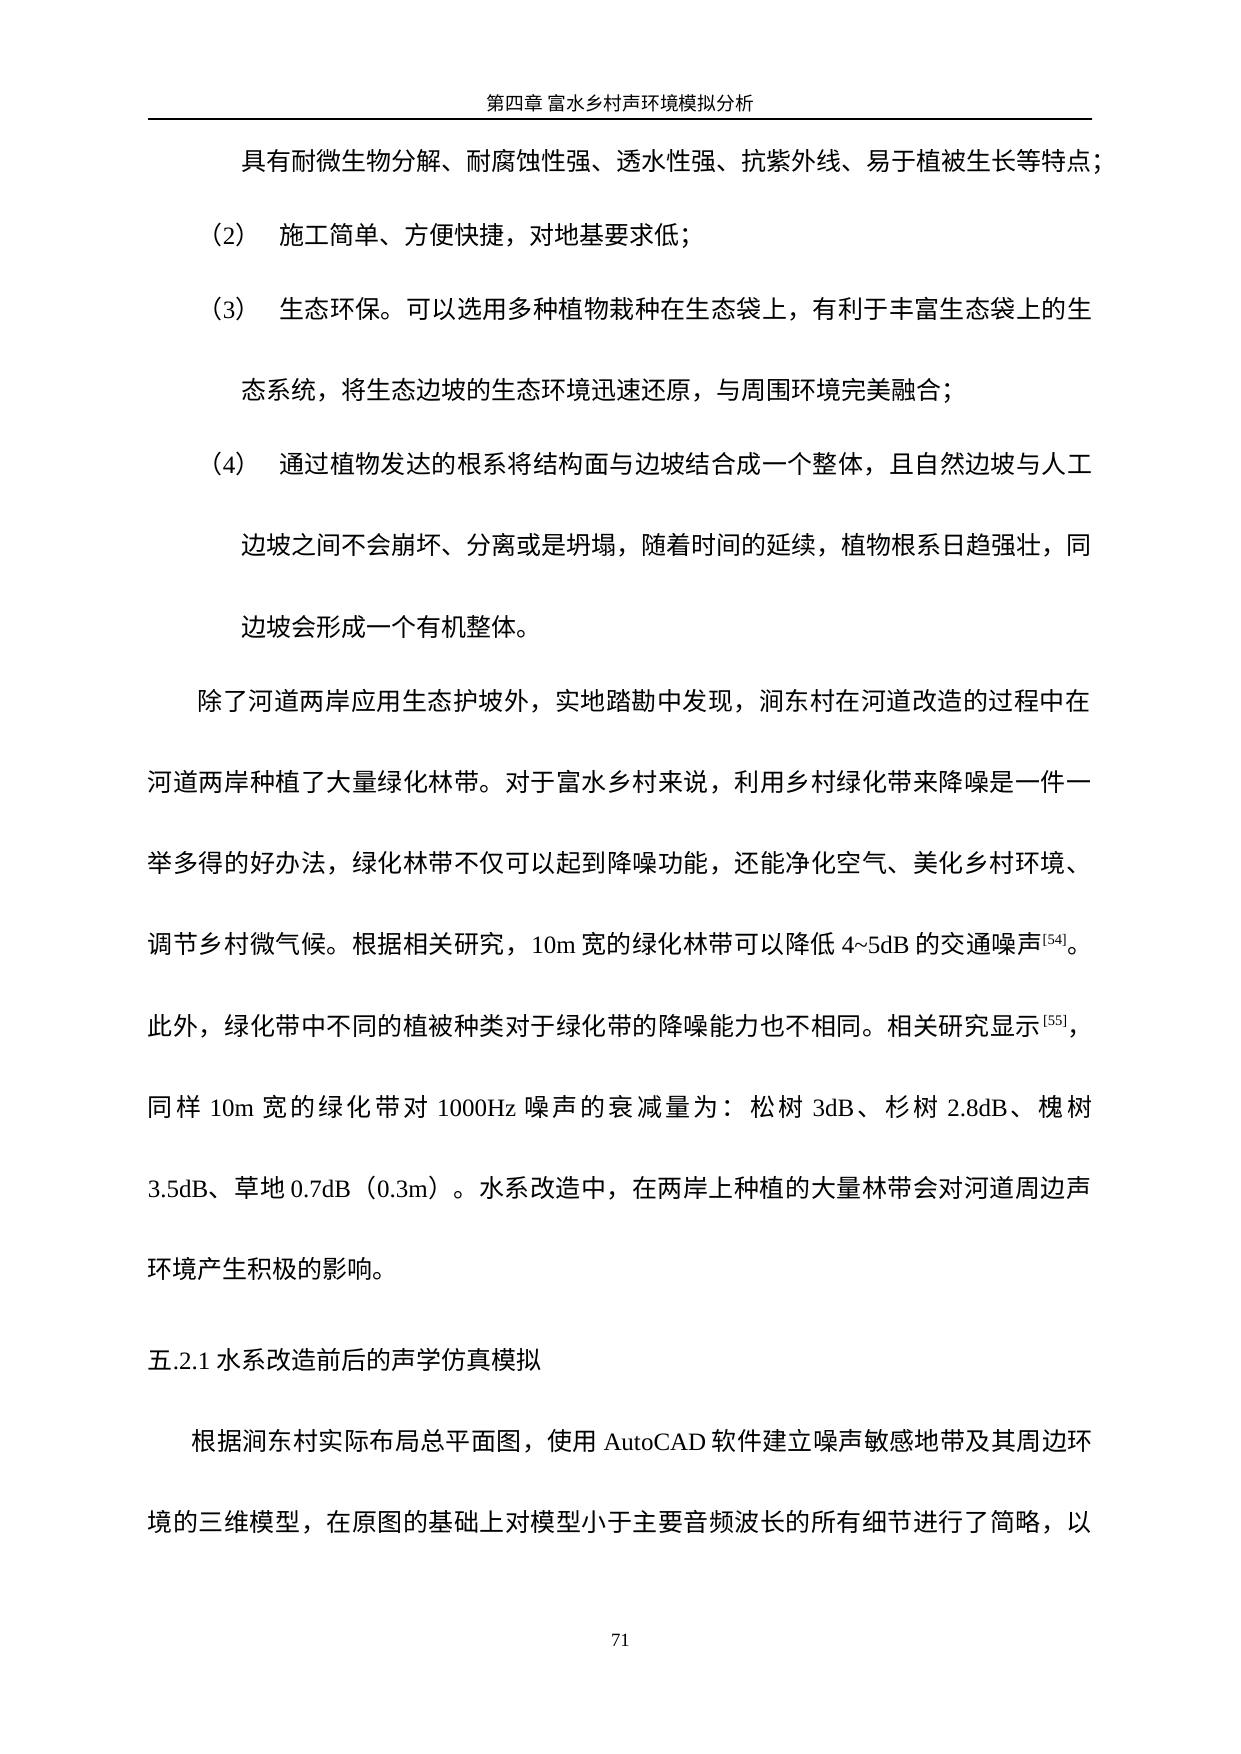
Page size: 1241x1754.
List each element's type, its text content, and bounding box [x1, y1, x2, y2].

list 生态环保。可以选用多种植物栽种在生态袋上，有利于丰富生态袋上的生态系统，将生态边坡的生态环境迅速还原，与周围环境完美融合； [198, 275, 1092, 421]
text 除了河道两岸应用生态护坡外，实地踏勘中发现，涧东村在河道改造的过程中在河道两岸种植了大量绿化林带。对于富水乡村来说，利用乡村绿化带来降噪是一件一举多得的好办法，绿化林带不仅可以起到降噪功能，还能净化空气、美化乡村环境、调节乡村微气候。根据相关研究，10m宽的绿化林带可以降低4~5dB的交通噪声[54]。此外，绿化带中不同的植被种类对于绿化带的降噪能力也不相同。相关研究显示[55]，同样10m宽的绿化带对1000Hz噪声的衰减量为：松树3dB、杉树2.8dB、槐树3.5dB、草地0.7dB（0.3m）。水系改造中，在两岸上种植的大量林带会对河道周边声环境产生积极的影响。 [148, 667, 1092, 1301]
list 通过植物发达的根系将结构面与边坡结合成一个整体，且自然边坡与人工边坡之间不会崩坏、分离或是坍塌，随着时间的延续，植物根系日趋强壮，同边坡会形成一个有机整体。 [198, 430, 1092, 658]
text 水系改造前后的声学仿真模拟 [148, 1326, 1092, 1391]
list 施工简单、方便快捷，对地基要求低； [198, 201, 1092, 266]
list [198, 127, 1092, 192]
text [148, 1407, 1092, 1553]
